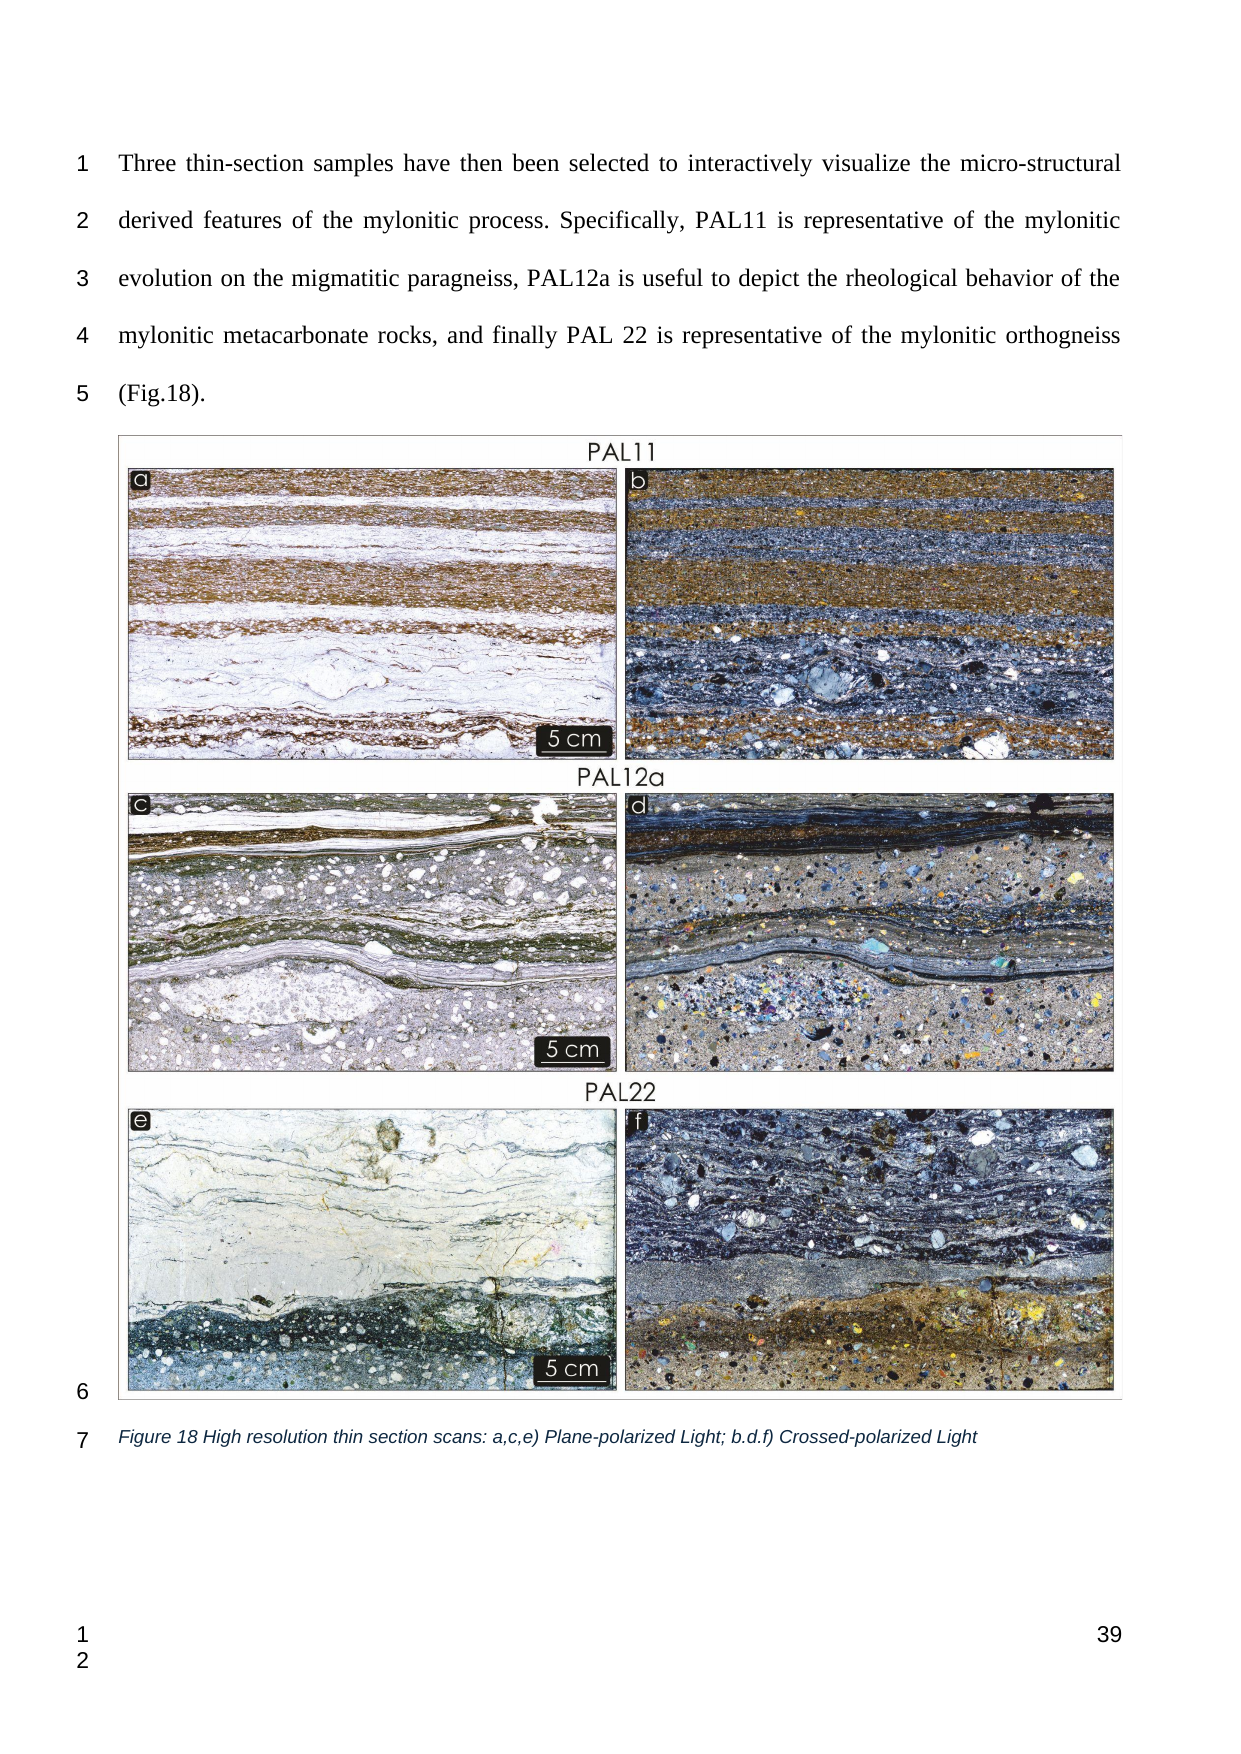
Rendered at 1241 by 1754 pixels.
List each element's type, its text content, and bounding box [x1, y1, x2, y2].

text Three thin-section samples have then been selected to interactively visualize the micro-structural derived features of the mylonitic process. Specifically, PAL11 is representative of the mylonitic evolution on the migmatitic paragneiss, PAL12a is useful to depict the rheological behavior of the mylonitic metacarbonate rocks, and finally PAL 22 is representative of the mylonitic orthogneiss (Fig.18). [118, 148, 1122, 406]
picture [118, 435, 1123, 1400]
